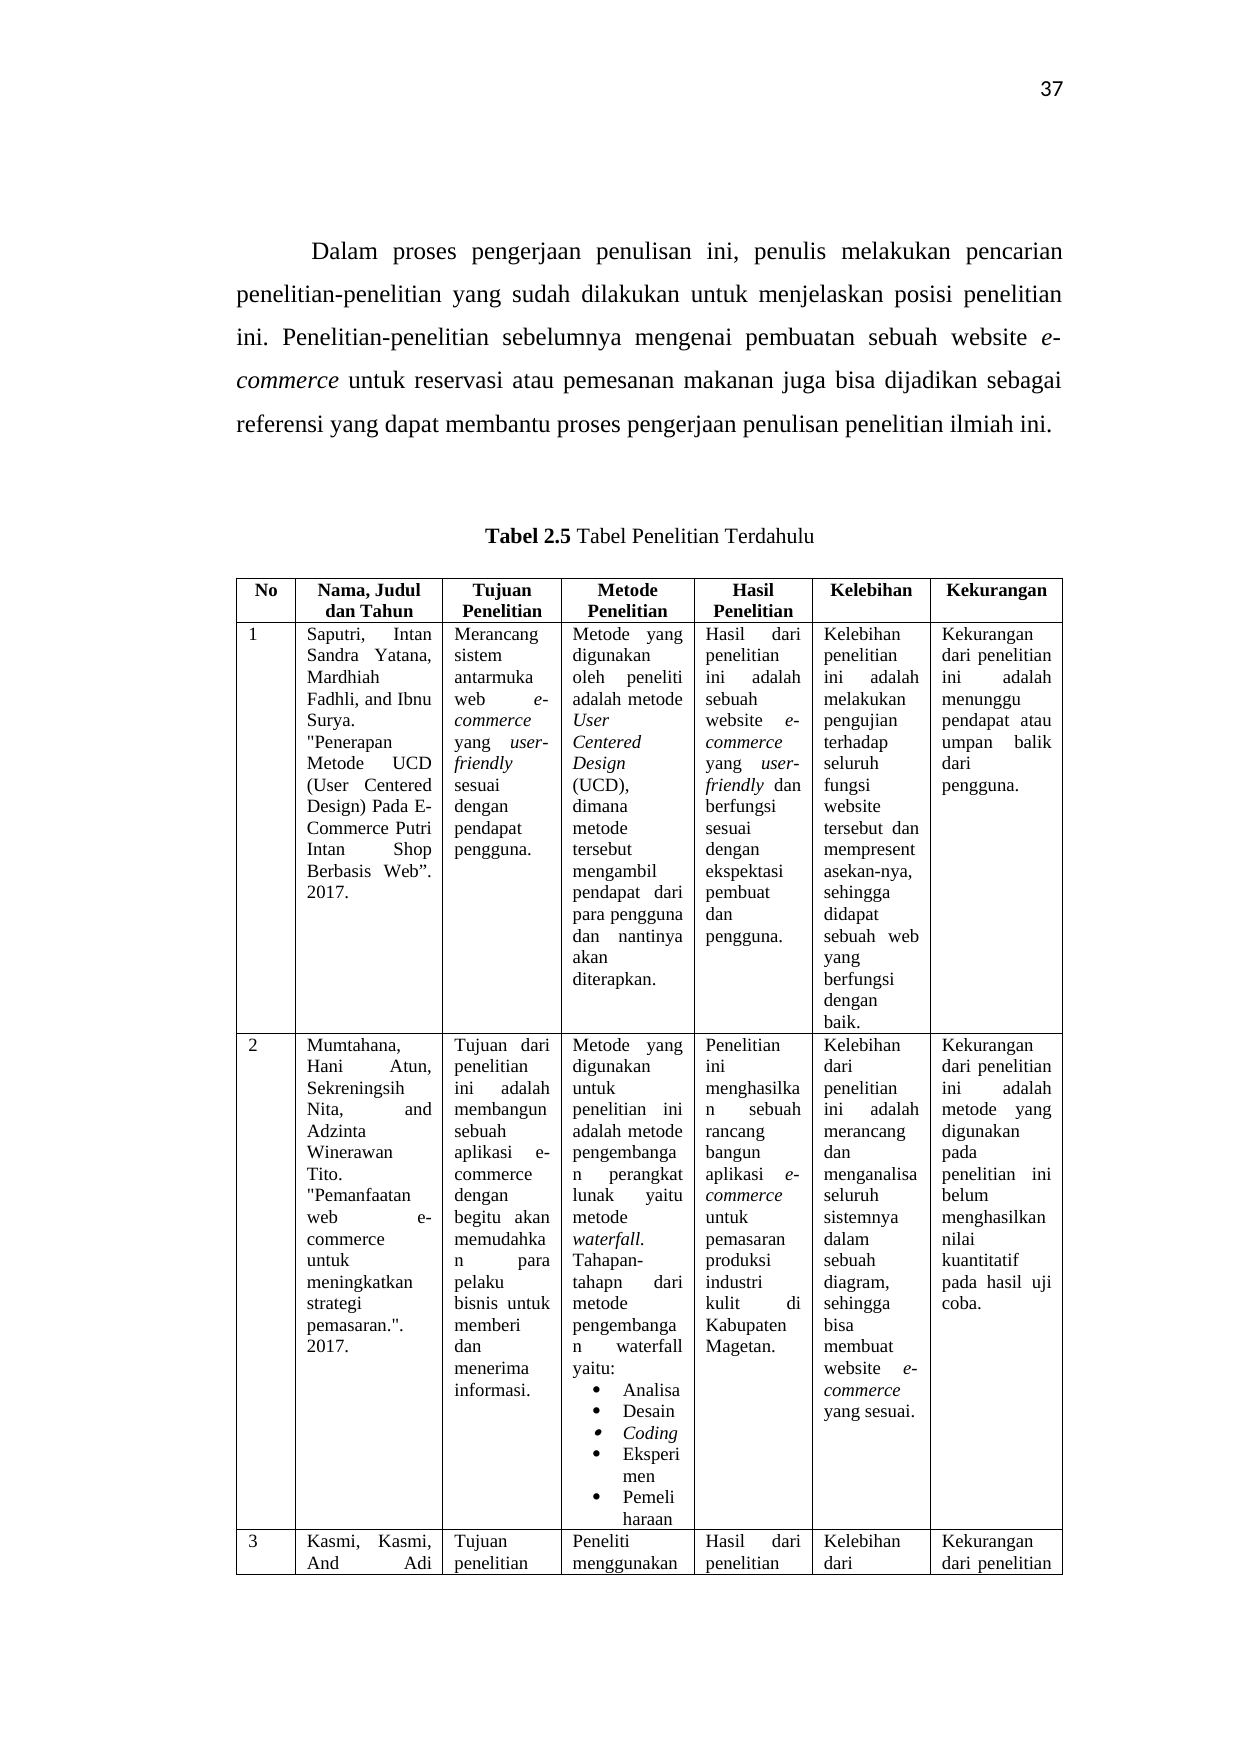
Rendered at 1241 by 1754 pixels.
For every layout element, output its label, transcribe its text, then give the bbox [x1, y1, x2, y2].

table_cell Kekurangan dari penelitian ini adalah menunggu pendapat atau umpan balik dari pengguna. [931, 623, 1062, 1032]
table_cell 1 [237, 623, 295, 1032]
text Tabel 2.5 Tabel Penelitian Terdahulu [236, 523, 1063, 548]
table_header Kelebihan [813, 579, 930, 622]
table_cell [562, 1530, 694, 1573]
table_cell Merancang sistem antarmuka web e-commerce yang user-friendly sesuai dengan pendapat pengguna. [443, 623, 561, 1032]
table_cell Tujuan dari penelitian ini adalah membangun sebuah aplikasi e-commerce dengan begitu akan memudahkan para pelaku bisnis untuk memberi dan menerima informasi. [443, 1034, 561, 1529]
table_header No [237, 579, 295, 622]
table_cell Metode yang digunakan untuk penelitian ini adalah metode pengembangan perangkat lunak yaitu metode waterfall. Tahapan-tahapn dari metode pengembangan waterfall yaitu: Analisa Desain Coding Eksperimen Pemeliharaan [562, 1034, 694, 1529]
table_header Hasil Penelitian [695, 579, 812, 622]
table_cell Metode yang digunakan oleh peneliti adalah metode User Centered Design (UCD), dimana metode tersebut mengambil pendapat dari para pengguna dan nantinya akan diterapkan. [562, 623, 694, 1032]
table_cell Kekurangan dari penelitian ini adalah metode yang digunakan pada penelitian ini belum menghasilkan nilai kuantitatif pada hasil uji coba. [931, 1034, 1062, 1529]
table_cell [813, 1530, 930, 1573]
text Dalam proses pengerjaan penulisan ini, penulis melakukan pencarian penelitian-penelitian yang sudah dilakukan untuk menjelaskan posisi penelitian ini. Penelitian-penelitian sebelumnya mengenai pembuatan sebuah website e-commerce untuk reservasi atau pemesanan makanan juga bisa dijadikan sebagai referensi yang dapat membantu proses pengerjaan penulisan penelitian ilmiah ini. [236, 236, 1063, 437]
table_header Tujuan Penelitian [443, 579, 561, 622]
table_header Nama, Judul dan Tahun [296, 579, 442, 622]
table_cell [931, 1530, 1062, 1573]
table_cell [695, 1530, 812, 1573]
table_cell Saputri, Intan Sandra Yatana, Mardhiah Fadhli, and Ibnu Surya. "Penerapan Metode UCD (User Centered Design) Pada E-Commerce Putri Intan Shop Berbasis Web”. 2017. [296, 623, 442, 1032]
table_cell 3 [237, 1530, 295, 1573]
table_header Kekurangan [931, 579, 1062, 622]
table_cell 2 [237, 1034, 295, 1529]
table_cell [296, 1530, 442, 1573]
table_cell Kelebihan penelitian ini adalah melakukan pengujian terhadap seluruh fungsi website tersebut dan mempresentasekan-nya, sehingga didapat sebuah web yang berfungsi dengan baik. [813, 623, 930, 1032]
table_cell Kelebihan dari penelitian ini adalah merancang dan menganalisa seluruh sistemnya dalam sebuah diagram, sehingga bisa membuat website e-commerce yang sesuai. [813, 1034, 930, 1529]
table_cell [443, 1530, 561, 1573]
table_header Metode Penelitian [562, 579, 694, 622]
table_cell Penelitian ini menghasilkan sebuah rancang bangun aplikasi e-commerce untuk pemasaran produksi industri kulit di Kabupaten Magetan. [695, 1034, 812, 1529]
table_cell Mumtahana, Hani Atun, Sekreningsih Nita, and Adzinta Winerawan Tito. "Pemanfaatan web e-commerce untuk meningkatkan strategi pemasaran.". 2017. [296, 1034, 442, 1529]
table_cell Hasil dari penelitian ini adalah sebuah website e-commerce yang user-friendly dan berfungsi sesuai dengan ekspektasi pembuat dan pengguna. [695, 623, 812, 1032]
